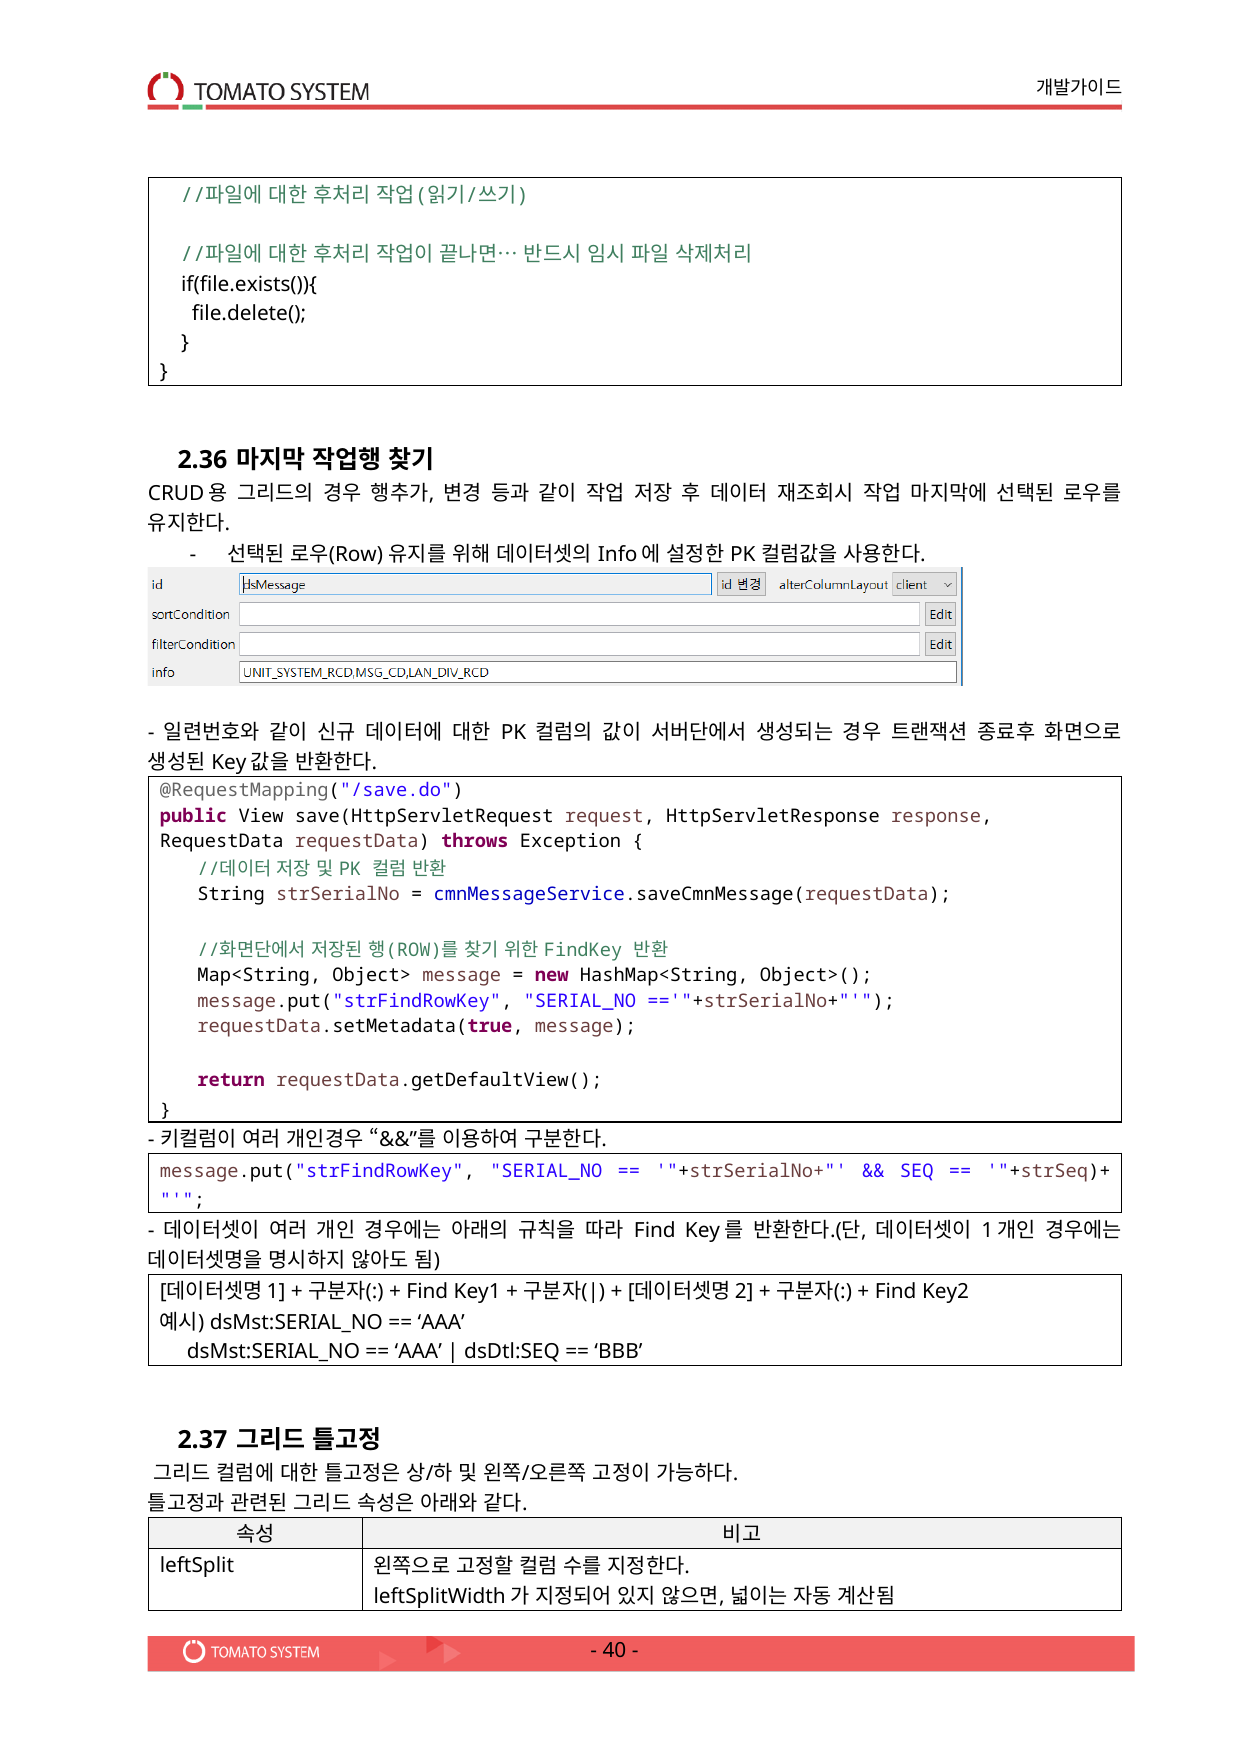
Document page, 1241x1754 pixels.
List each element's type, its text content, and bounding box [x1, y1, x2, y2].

picture [147, 567, 963, 686]
list 선택된 로우(Row) 유지를 위해 데이터셋의 Info에 설정한 PK 컬럼값을 사용한다. [189, 537, 1122, 567]
title 마지막 작업행 찾기 [177, 440, 1122, 476]
picture [147, 72, 1123, 112]
text 틀고정과 관련된 그리드 속성은 아래와 같다. [148, 1486, 1122, 1517]
table_header @RequestMapping("/save.do") public View save(HttpServletRequest request, HttpServletResponse response, RequestData requestData) throws Exception { //데이터 저장 및 PK 컬럼 반환 String strSerialNo = cmnMessageService.saveCmnMessage(requestData); //화면단에서 저장된 행(ROW)를 찾기 위한 FindKey 반환 Map<String, Object> message = new HashMap<String, Object>(); message.put("strFindRowKey", "SERIAL_NO =='"+strSerialNo+"'"); requestData.setMetadata(true, message); return requestData.getDefaultView(); } [149, 777, 1121, 1121]
table_header 비고 [363, 1518, 1121, 1548]
text - 키컬럼이 여러 개인경우 “&&”를 이용하여 구분한다. [148, 1123, 1122, 1153]
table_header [149, 178, 1121, 385]
text CRUD용 그리드의 경우 행추가, 변경 등과 같이 작업 저장 후 데이터 재조회시 작업 마지막에 선택된 로우를 유지한다. [148, 476, 1122, 537]
table_cell leftSplit [149, 1549, 362, 1609]
table_header message.put("strFindRowKey", "SERIAL_NO == '"+strSerialNo+"' && SEQ == '"+strSeq)+ "'"; [149, 1154, 1121, 1212]
table_header [데이터셋명1] + 구분자(:) + Find Key1 + 구분자(|) + [데이터셋명2] + 구분자(:) + Find Key2 예시) dsMst:SERIAL_NO == ‘AAA’ dsMst:SERIAL_NO == ‘AAA’ | dsDtl:SEQ == ‘BBB’ [149, 1275, 1121, 1364]
title 그리드 틀고정 [177, 1420, 1122, 1456]
text 그리드 컬럼에 대한 틀고정은 상/하 및 왼쪽/오른쪽 고정이 가능하다. [148, 1456, 1122, 1486]
text - 데이터셋이 여러 개인 경우에는 아래의 규칙을 따라 Find Key를 반환한다.(단, 데이터셋이 1개인 경우에는 데이터셋명을 명시하지 않아도 됨) [148, 1213, 1122, 1274]
table_cell 왼쪽으로 고정할 컬럼 수를 지정한다. leftSplitWidth가 지정되어 있지 않으면, 넓이는 자동 계산됨 [363, 1549, 1121, 1609]
text - 일련번호와 같이 신규 데이터에 대한 PK 컬럼의 값이 서버단에서 생성되는 경우 트랜잭션 종료후 화면으로 생성된 Key값을 반환한다. [148, 715, 1122, 776]
table_header 속성 [149, 1518, 362, 1548]
picture [147, 1636, 1135, 1672]
